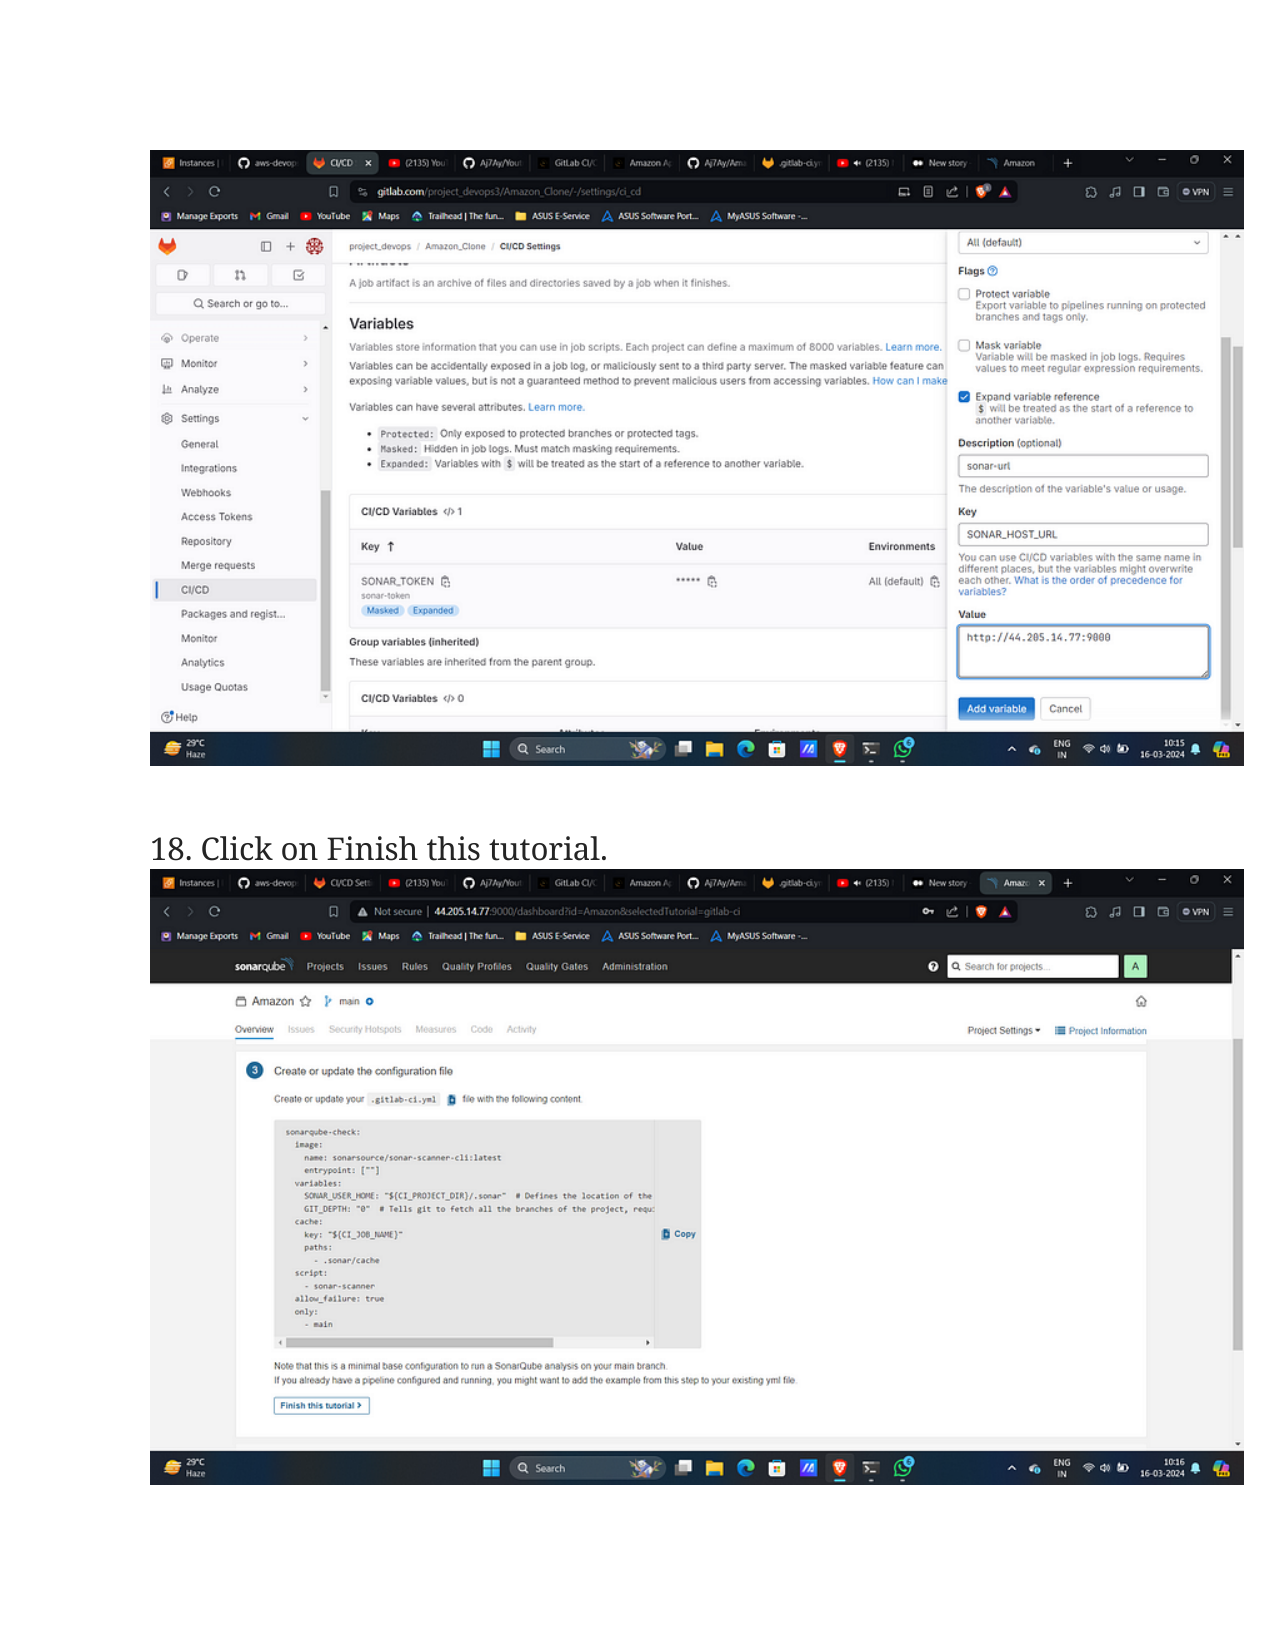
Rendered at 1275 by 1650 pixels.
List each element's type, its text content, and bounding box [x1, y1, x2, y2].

picture [150, 150, 1244, 766]
picture [150, 869, 1244, 1485]
text 18. Click on Finish this tutorial. [150, 819, 1125, 869]
